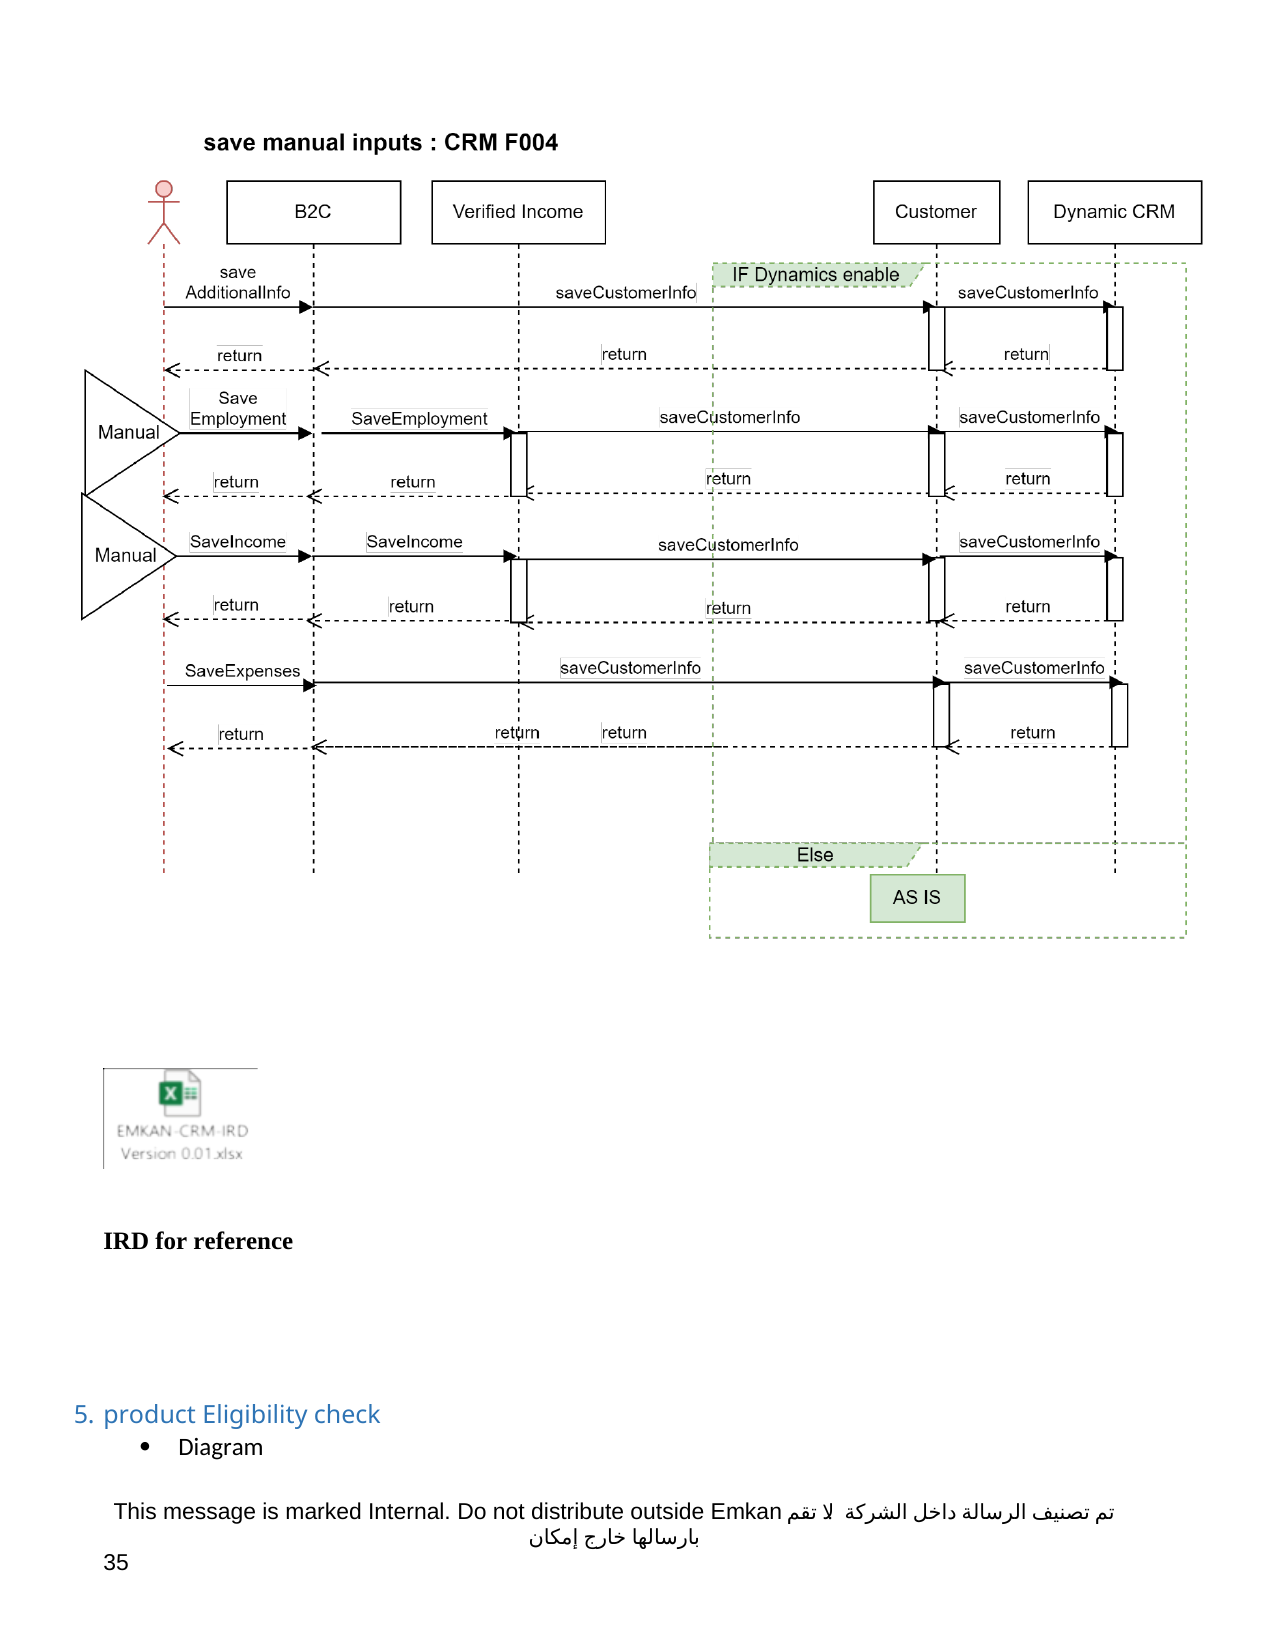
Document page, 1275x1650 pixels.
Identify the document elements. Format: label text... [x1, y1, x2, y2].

subtitle product Eligibility check [73, 1397, 1042, 1431]
list Diagram [141, 1431, 1125, 1461]
text IRD for reference [103, 1226, 1125, 1255]
picture [65, 101, 1218, 954]
